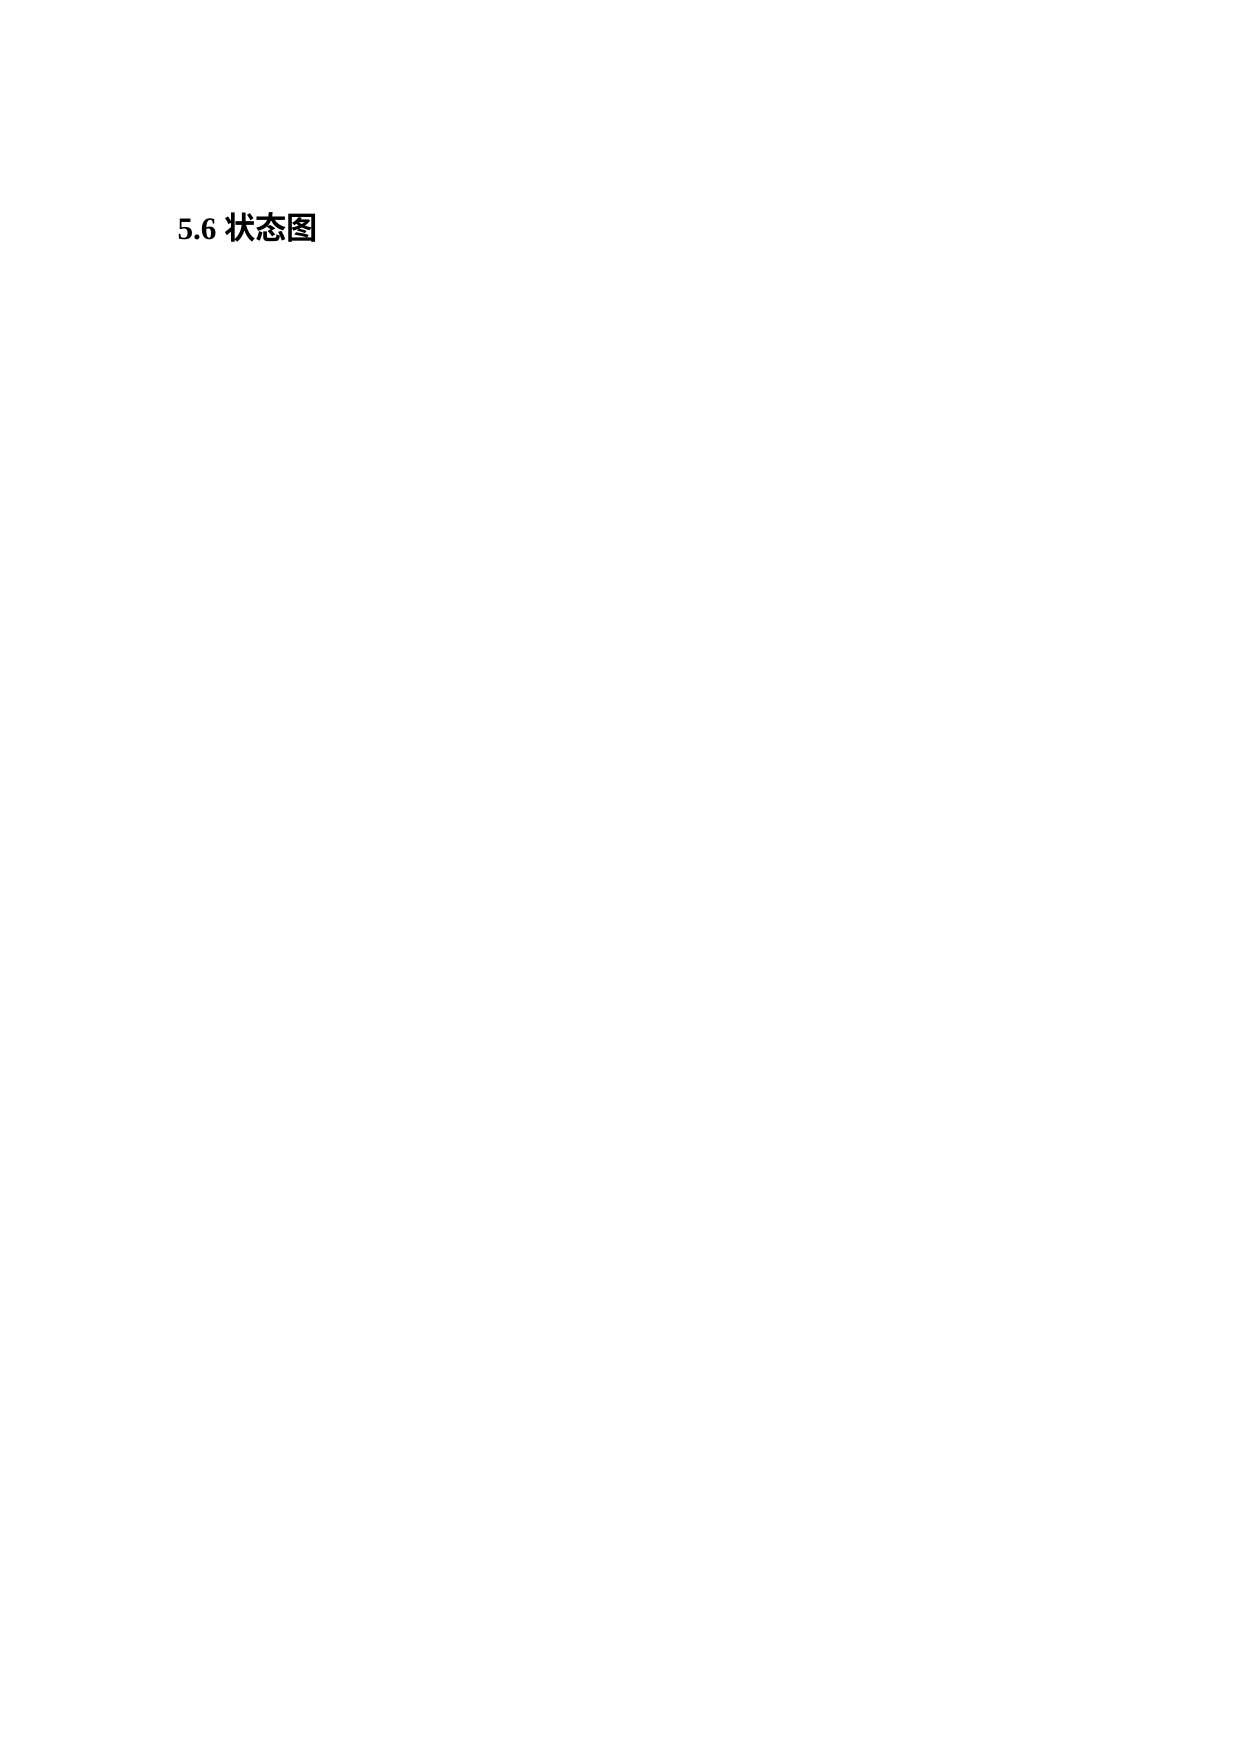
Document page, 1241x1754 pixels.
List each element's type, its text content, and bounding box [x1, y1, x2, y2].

text 5.6 状态图 [177, 193, 1087, 258]
